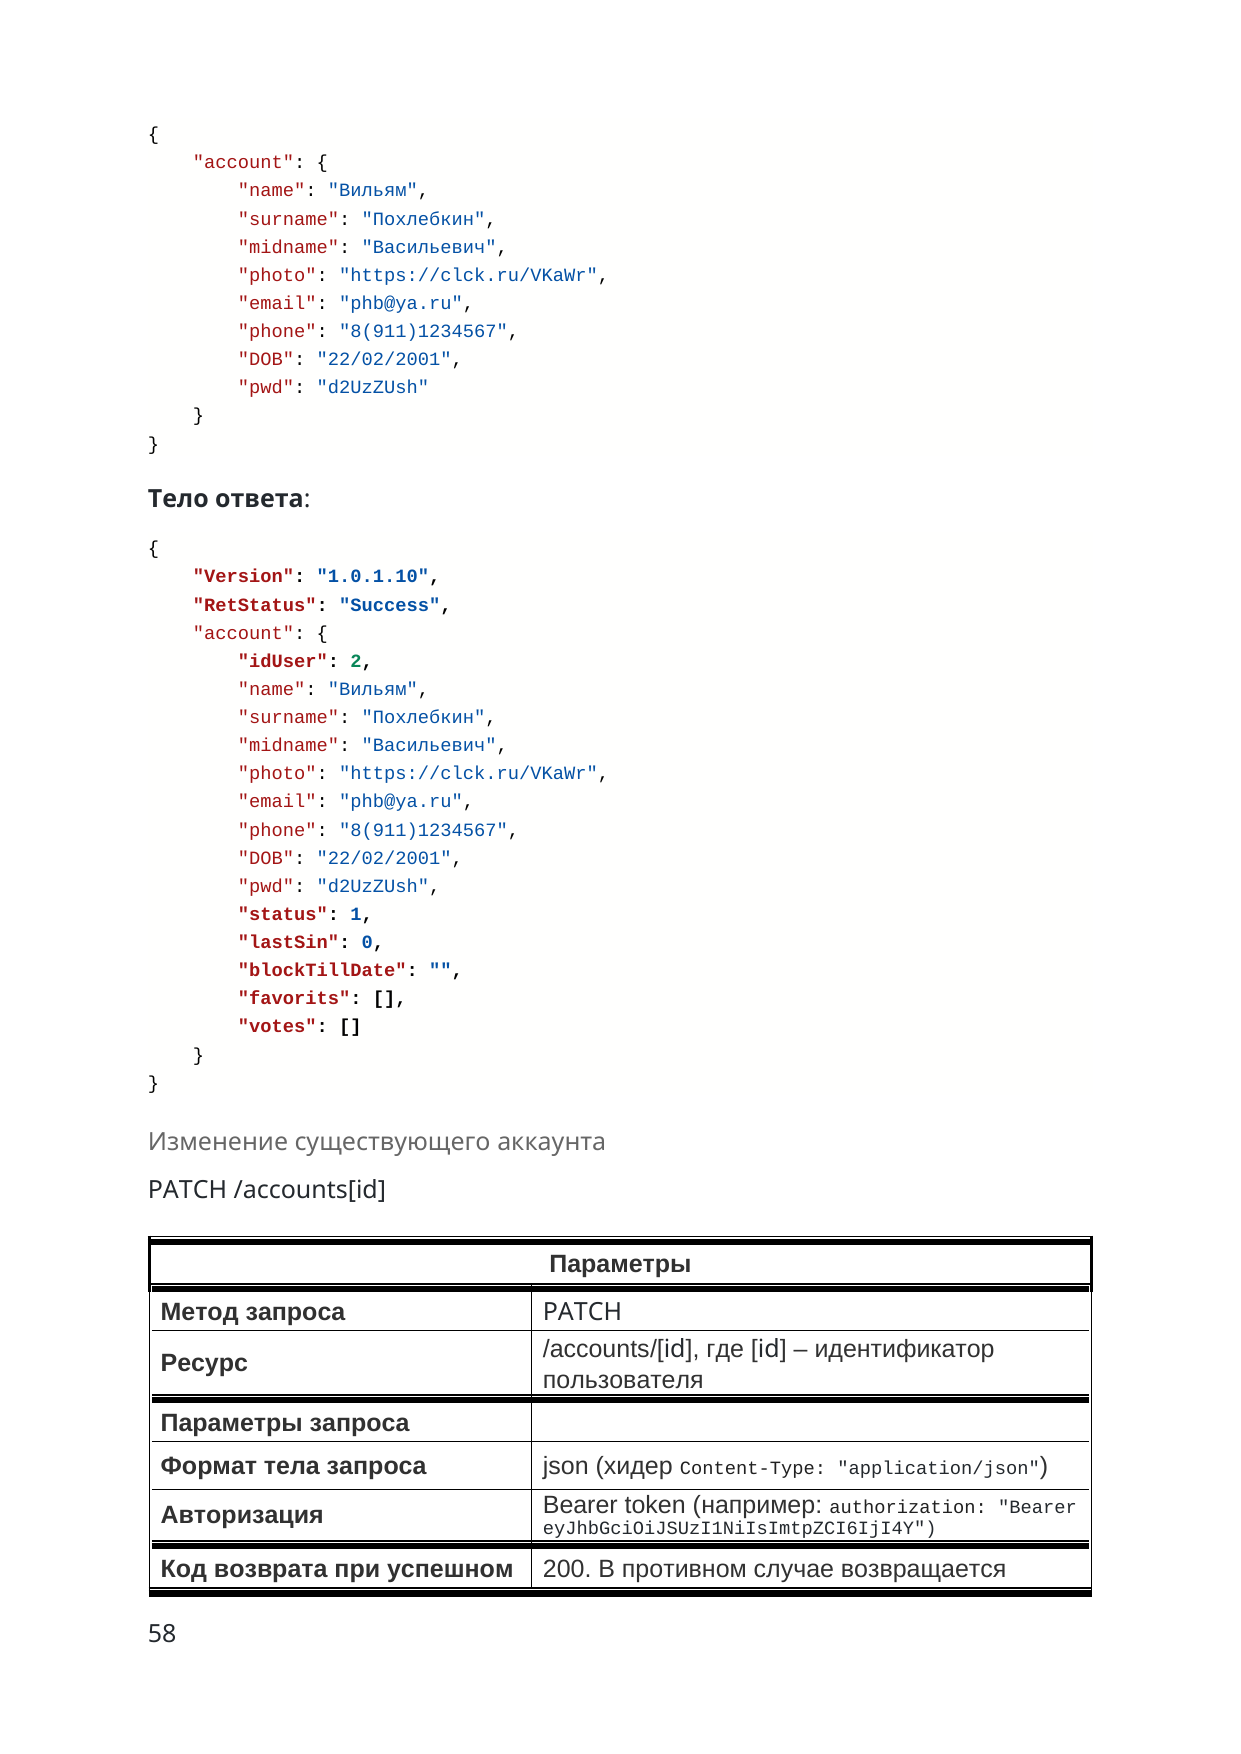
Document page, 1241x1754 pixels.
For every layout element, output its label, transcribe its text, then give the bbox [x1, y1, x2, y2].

text "name": "Вильям", [148, 174, 1093, 202]
text "pwd": "d2UzZUsh" [148, 371, 1093, 399]
table_cell Параметры запроса [150, 1394, 531, 1441]
table_cell Формат тела запроса [150, 1441, 531, 1488]
text "RetStatus": "Success", [148, 588, 1093, 617]
table_cell 200. В противном случае возвращается HTTP-код ошибки на сервере. [532, 1540, 1091, 1587]
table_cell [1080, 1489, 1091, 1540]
text { [148, 532, 1093, 560]
text "phone": "8(911)1234567", [148, 813, 1093, 842]
text "photo": "https://clck.ru/VKaWr", [148, 757, 1093, 785]
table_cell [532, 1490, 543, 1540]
table_cell Метод запроса [150, 1287, 531, 1330]
text "favorits": [], [148, 982, 1093, 1010]
text "pwd": "d2UzZUsh", [148, 870, 1093, 898]
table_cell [532, 1441, 1091, 1488]
text "blockTillDate": "", [148, 954, 1093, 982]
table_header Параметры [151, 1245, 1090, 1283]
text } [148, 399, 1093, 427]
text } [148, 1038, 1093, 1067]
table_cell PATCH [532, 1285, 1091, 1330]
text "account": { [148, 617, 1093, 645]
text "idUser": 2, [148, 645, 1093, 673]
text "email": "phb@ya.ru", [148, 785, 1093, 813]
table_cell [532, 1394, 1091, 1441]
text } [148, 1067, 1093, 1095]
text "lastSin": 0, [148, 926, 1093, 954]
text "photo": "https://clck.ru/VKaWr", [148, 259, 1093, 287]
table_cell Авторизация [150, 1489, 531, 1540]
text "phone": "8(911)1234567", [148, 315, 1093, 343]
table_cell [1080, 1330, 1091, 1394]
subtitle Изменение существующего аккаунта [148, 1124, 1093, 1158]
text Тело ответа: [148, 481, 1093, 514]
text "votes": [] [148, 1010, 1093, 1038]
text "status": 1, [148, 898, 1093, 926]
text } [148, 427, 1093, 456]
text { [148, 118, 1093, 146]
text "surname": "Похлебкин", [148, 202, 1093, 231]
text "DOB": "22/02/2001", [148, 842, 1093, 870]
text "name": "Вильям", [148, 673, 1093, 701]
text "midname": "Васильевич", [148, 231, 1093, 259]
text "account": { [148, 146, 1093, 174]
text "surname": "Похлебкин", [148, 701, 1093, 729]
text "Version": "1.0.1.10", [148, 560, 1093, 588]
text "DOB": "22/02/2001", [148, 343, 1093, 371]
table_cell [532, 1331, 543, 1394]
text "email": "phb@ya.ru", [148, 287, 1093, 315]
table_cell Код возврата при успешном завершении вызова [150, 1540, 531, 1587]
text PATCH /accounts[id] [148, 1171, 1093, 1205]
table_cell Ресурс [150, 1330, 531, 1394]
text "midname": "Васильевич", [148, 729, 1093, 757]
